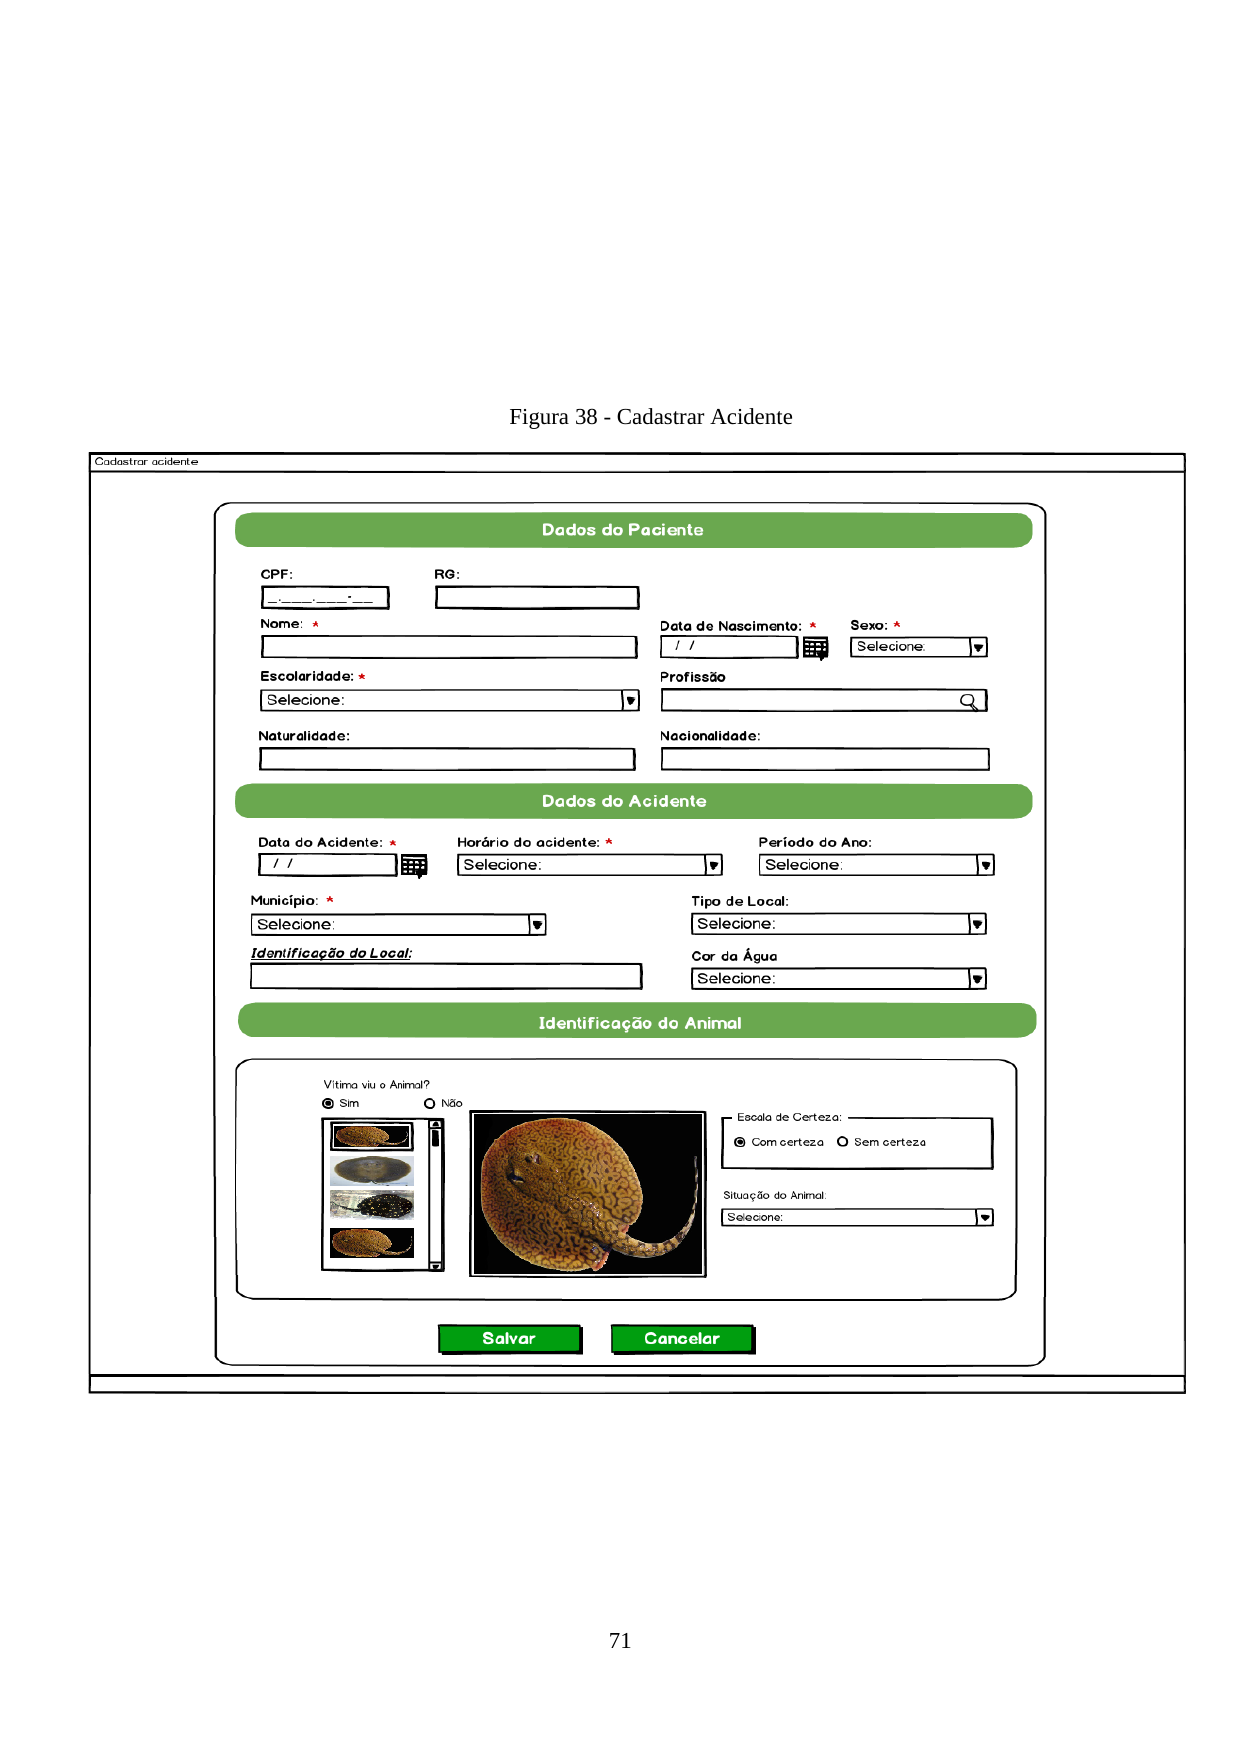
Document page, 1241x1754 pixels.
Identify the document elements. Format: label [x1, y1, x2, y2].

picture [88, 452, 1186, 1394]
